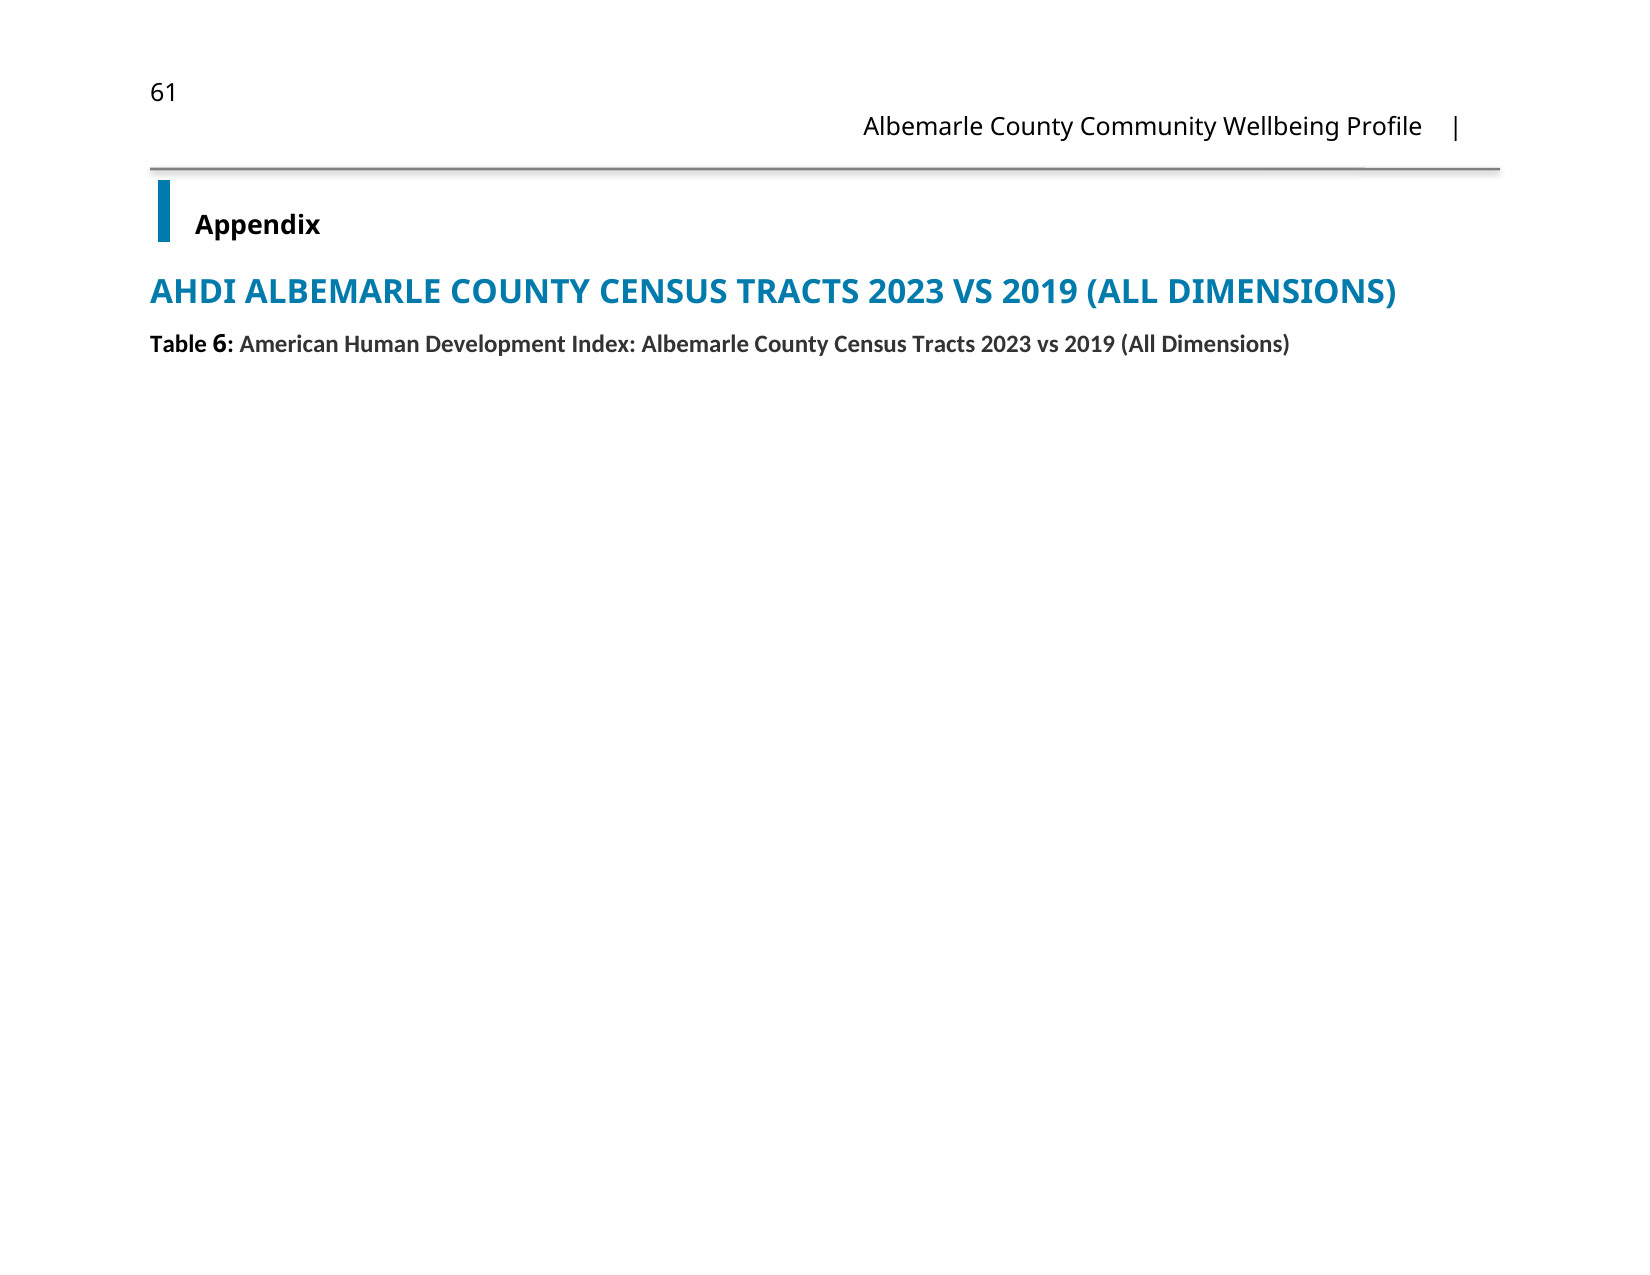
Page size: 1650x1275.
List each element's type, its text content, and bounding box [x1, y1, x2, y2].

subtitle Appendix [170, 180, 1500, 242]
subtitle AHDI Albemarle County Census Tracts 2023 vs 2019 (All Dimensions) [150, 267, 1500, 313]
text Table 6: American Human Development Index: Albemarle County Census Tracts 2023 vs 2019 (All Dimensions) [150, 325, 1500, 359]
